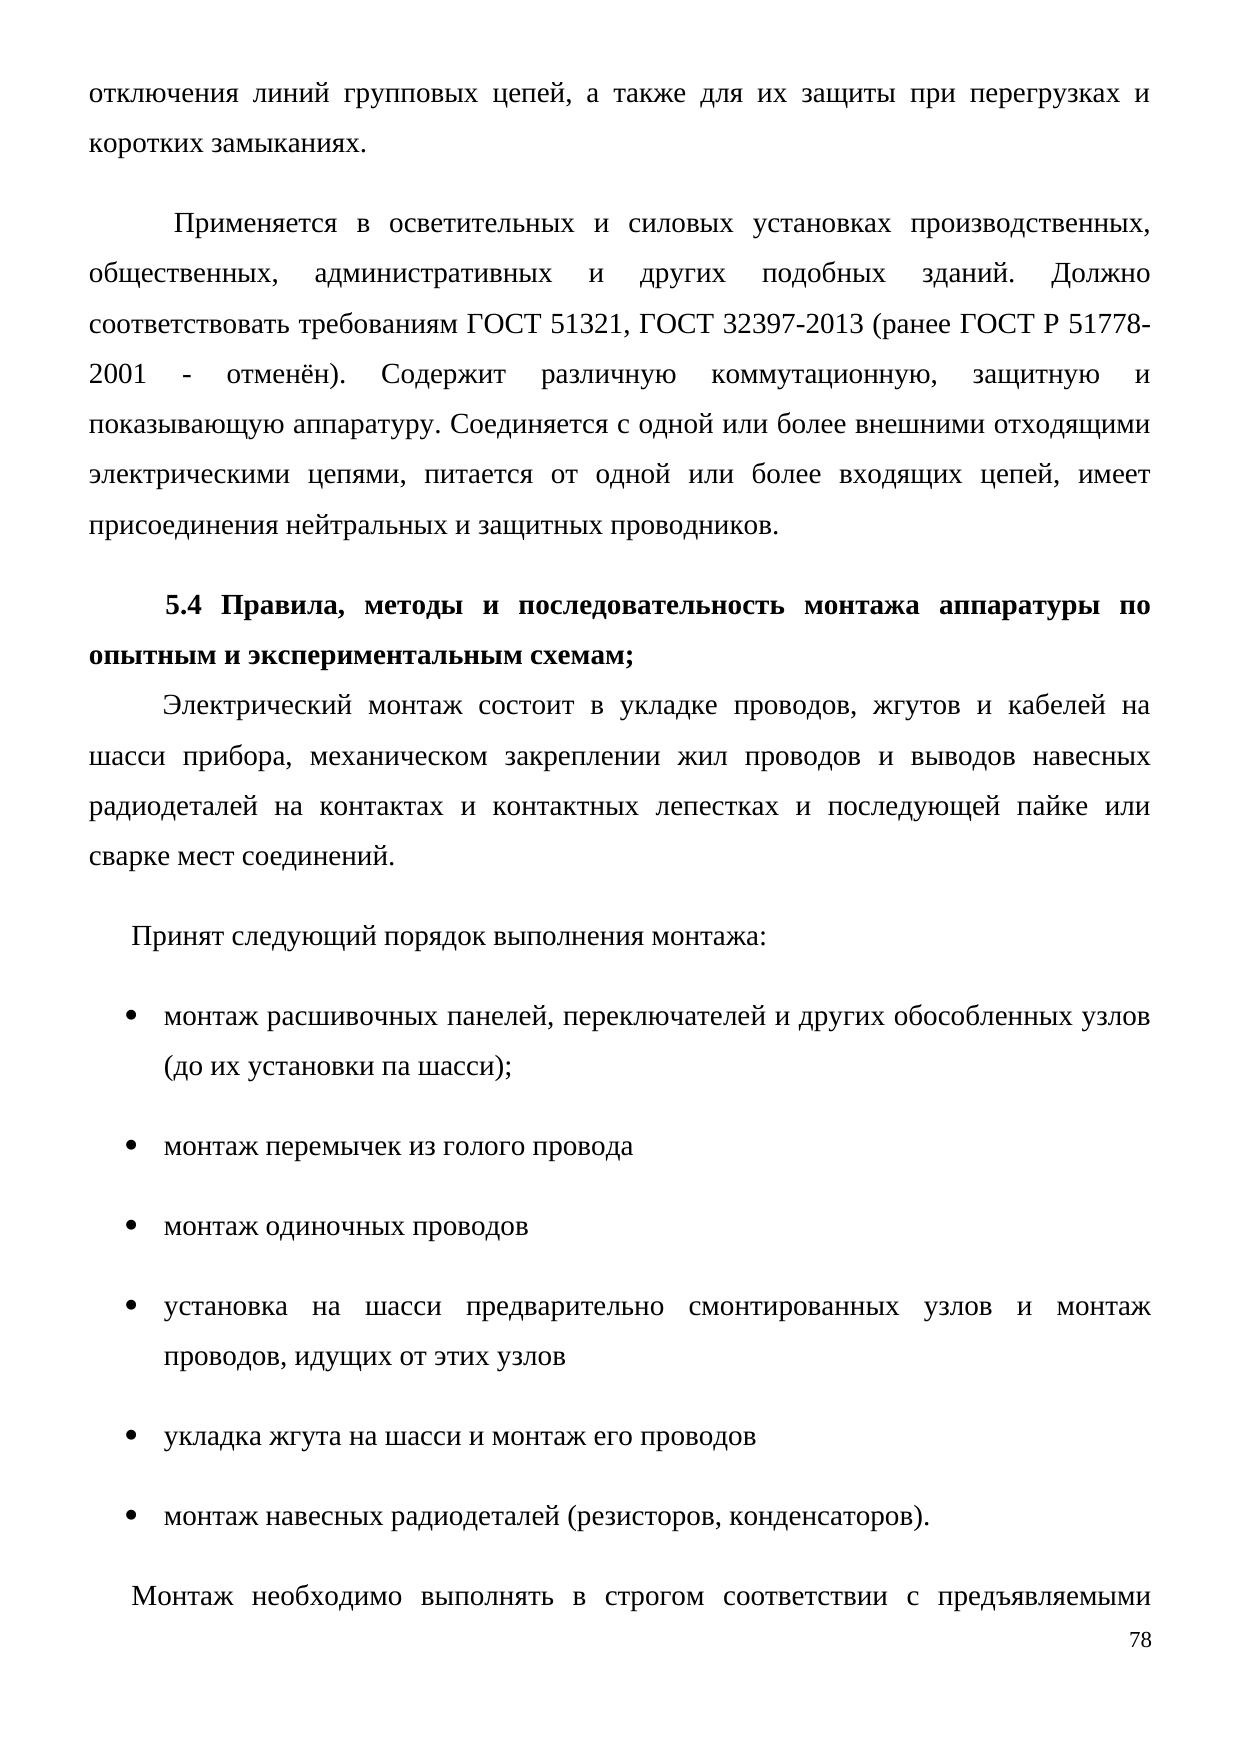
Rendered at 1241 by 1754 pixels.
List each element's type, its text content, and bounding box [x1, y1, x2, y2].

text Применяется в осветительных и силовых установках производственных, общественных, административных и других подобных зданий. Должно соответствовать требованиям ГОСТ 51321, ГОСТ 32397-2013 (ранее ГОСТ Р 51778-2001 - отменён). Содержит различную коммутационную, защитную и показывающую аппаратуру. Соединяется с одной или более внешними отходящими электрическими цепями, питается от одной или более входящих цепей, имеет присоединения нейтральных и защитных проводников. [89, 205, 1152, 541]
list установка на шасси предварительно смонтированных узлов и монтаж проводов, идущих от этих узлов [126, 1288, 1152, 1372]
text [89, 75, 1152, 159]
list монтаж одиночных проводов [126, 1208, 1152, 1242]
list укладка жгута на шасси и монтаж его проводов [126, 1418, 1152, 1452]
list монтаж перемычек из голого провода [126, 1128, 1152, 1162]
text Принят следующий порядок выполнения монтажа: [89, 918, 1152, 952]
list монтаж навесных радиодеталей (резисторов, конденсаторов). [126, 1498, 1152, 1532]
text Электрический монтаж состоит в укладке проводов, жгутов и кабелей на шасси прибора, механическом закреплении жил проводов и выводов навесных радиодеталей на контактах и контактных лепестках и последующей пайке или сварке мест соединений. [89, 687, 1152, 872]
list монтаж расшивочных панелей, переключателей и других обособленных узлов (до их установки па шасси); [126, 998, 1152, 1082]
subtitle 5.4 Правила, методы и последовательность монтажа аппаратуры по опытным и экспериментальным схемам; [89, 587, 1152, 671]
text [89, 1578, 1152, 1611]
